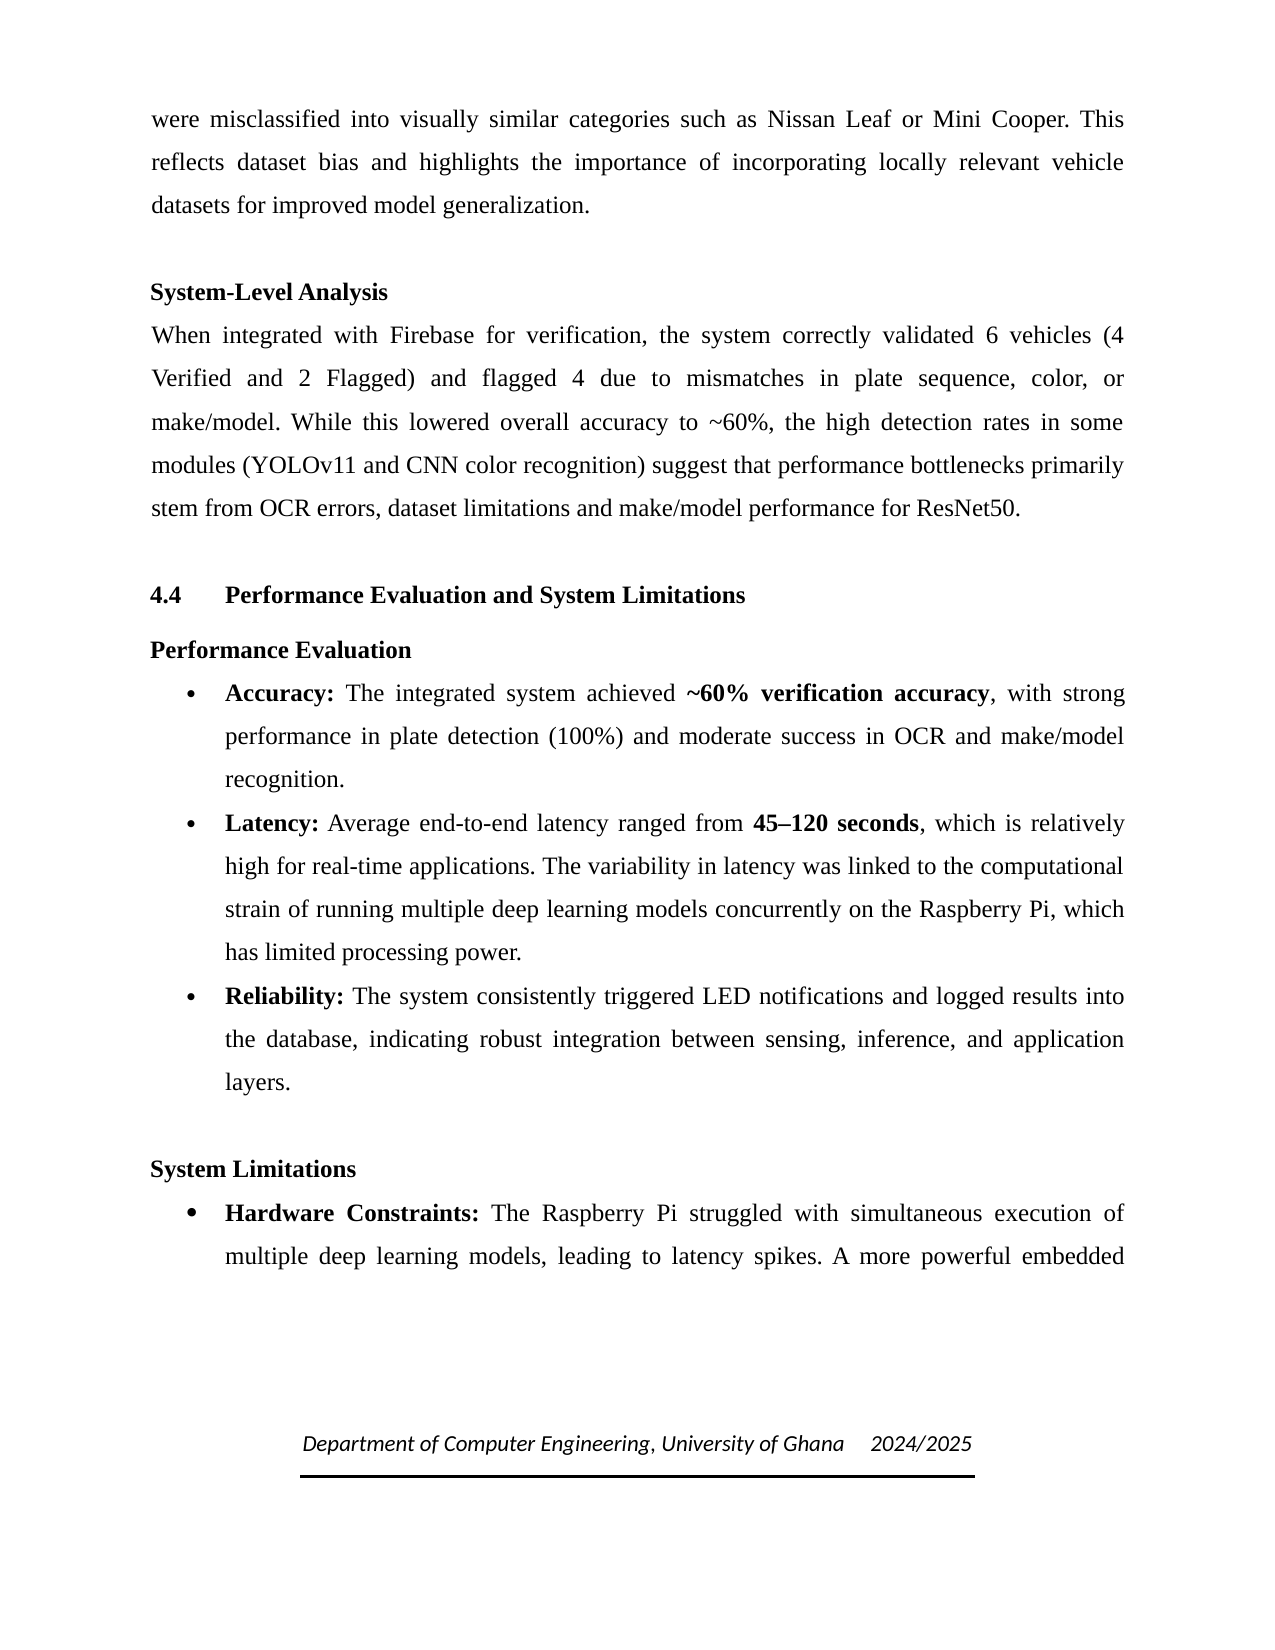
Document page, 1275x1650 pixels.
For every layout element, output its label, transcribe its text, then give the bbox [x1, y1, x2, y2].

text System-Level Analysis When integrated with Firebase for verification, the system correctly validated 6 vehicles (4 Verified and 2 Flagged) and flagged 4 due to mismatches in plate sequence, color, or make/model. While this lowered overall accuracy to ~60%, the high detection rates in some modules (YOLOv11 and CNN color recognition) suggest that performance bottlenecks primarily stem from OCR errors, dataset limitations and make/model performance for ResNet50. [150, 277, 1125, 522]
subtitle 4.4 Performance Evaluation and System Limitations [150, 580, 1125, 609]
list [187, 1198, 1125, 1270]
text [150, 104, 1125, 219]
list Accuracy: The integrated system achieved ~60% verification accuracy, with strong performance in plate detection (100%) and moderate success in OCR and make/model recognition. [187, 678, 1125, 793]
list Reliability: The system consistently triggered LED notifications and logged results into the database, indicating robust integration between sensing, inference, and application layers. [187, 981, 1125, 1096]
text System Limitations [150, 1154, 1125, 1183]
list Latency: Average end-to-end latency ranged from 45–120 seconds, which is relatively high for real-time applications. The variability in latency was linked to the computational strain of running multiple deep learning models concurrently on the Raspberry Pi, which has limited processing power. [187, 808, 1125, 966]
text Performance Evaluation [150, 635, 1125, 663]
